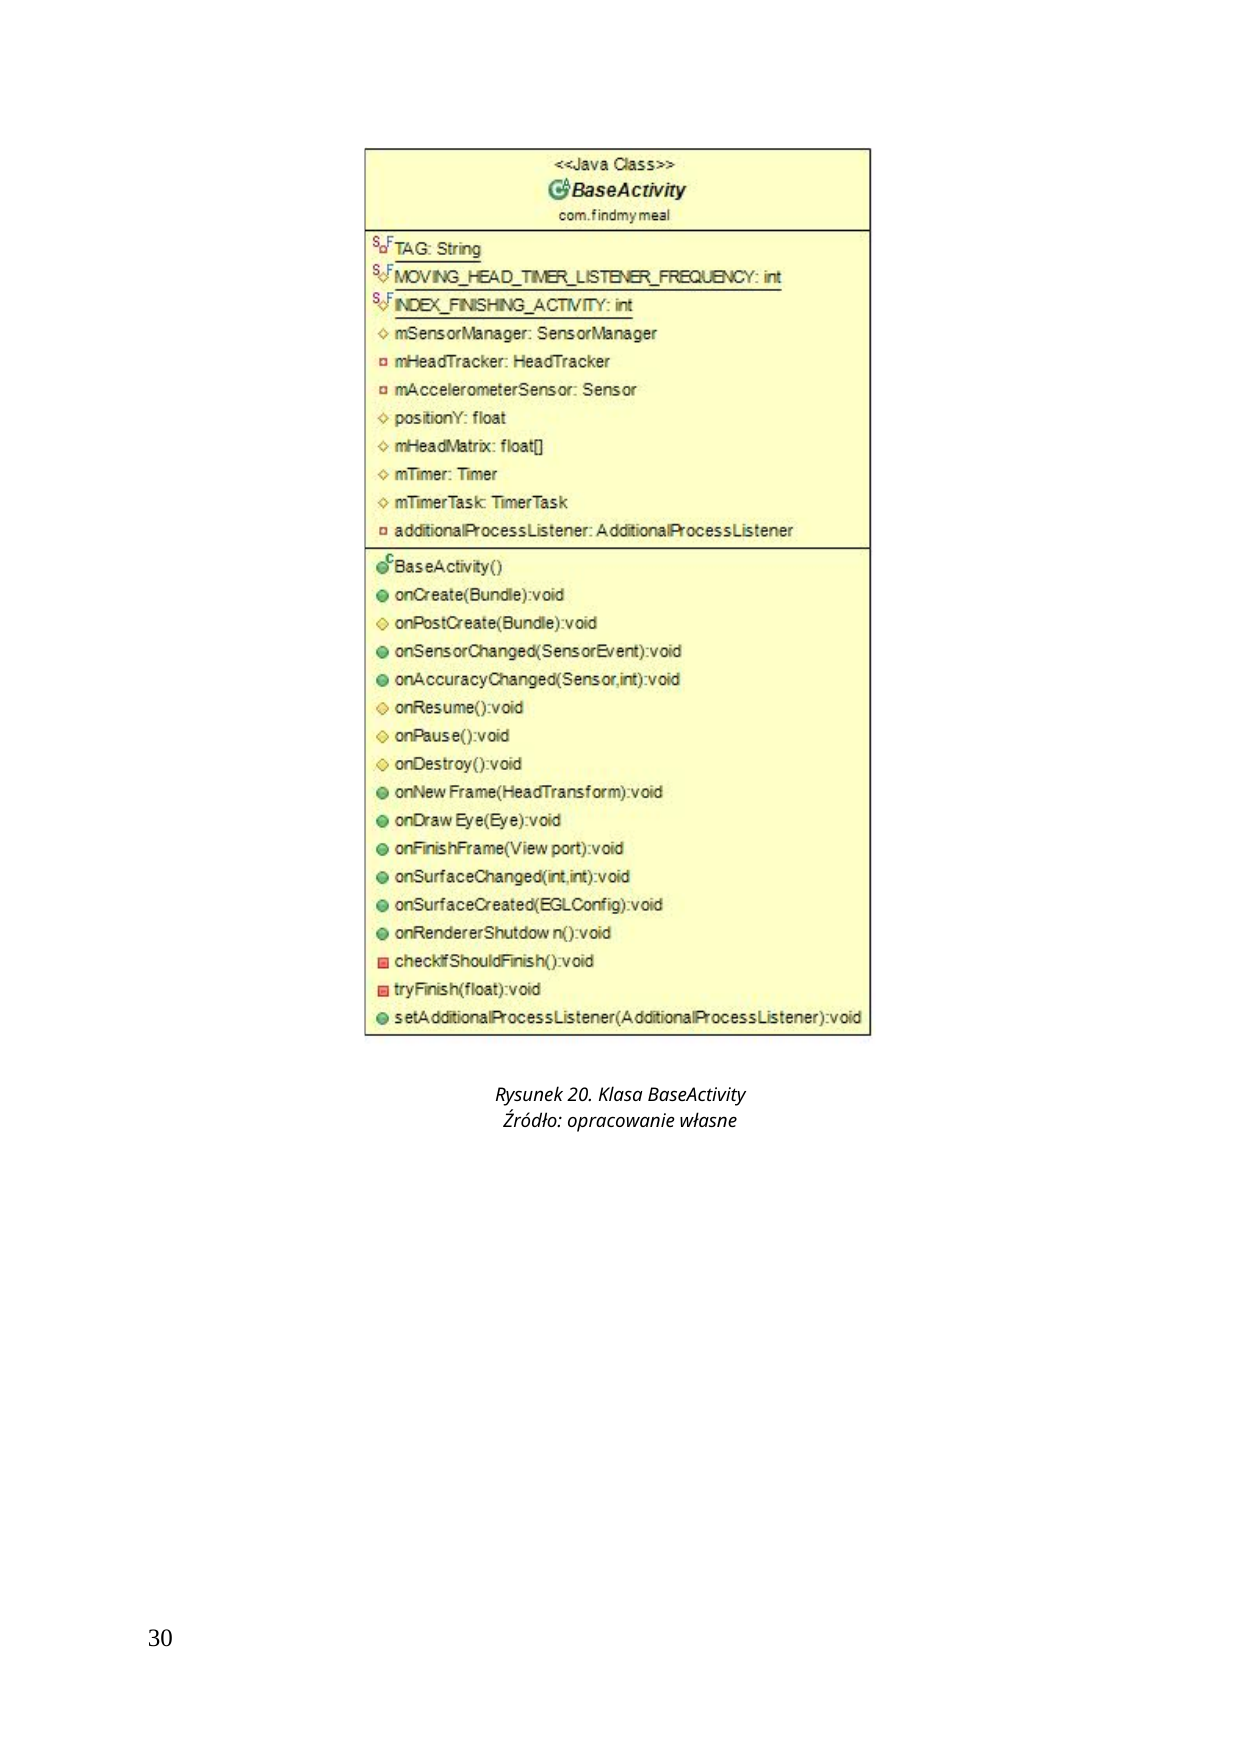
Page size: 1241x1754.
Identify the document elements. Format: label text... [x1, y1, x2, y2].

text Rysunek 20. Klasa BaseActivity Źródło: opracowanie własne [148, 1081, 1092, 1132]
picture [364, 147, 876, 1047]
